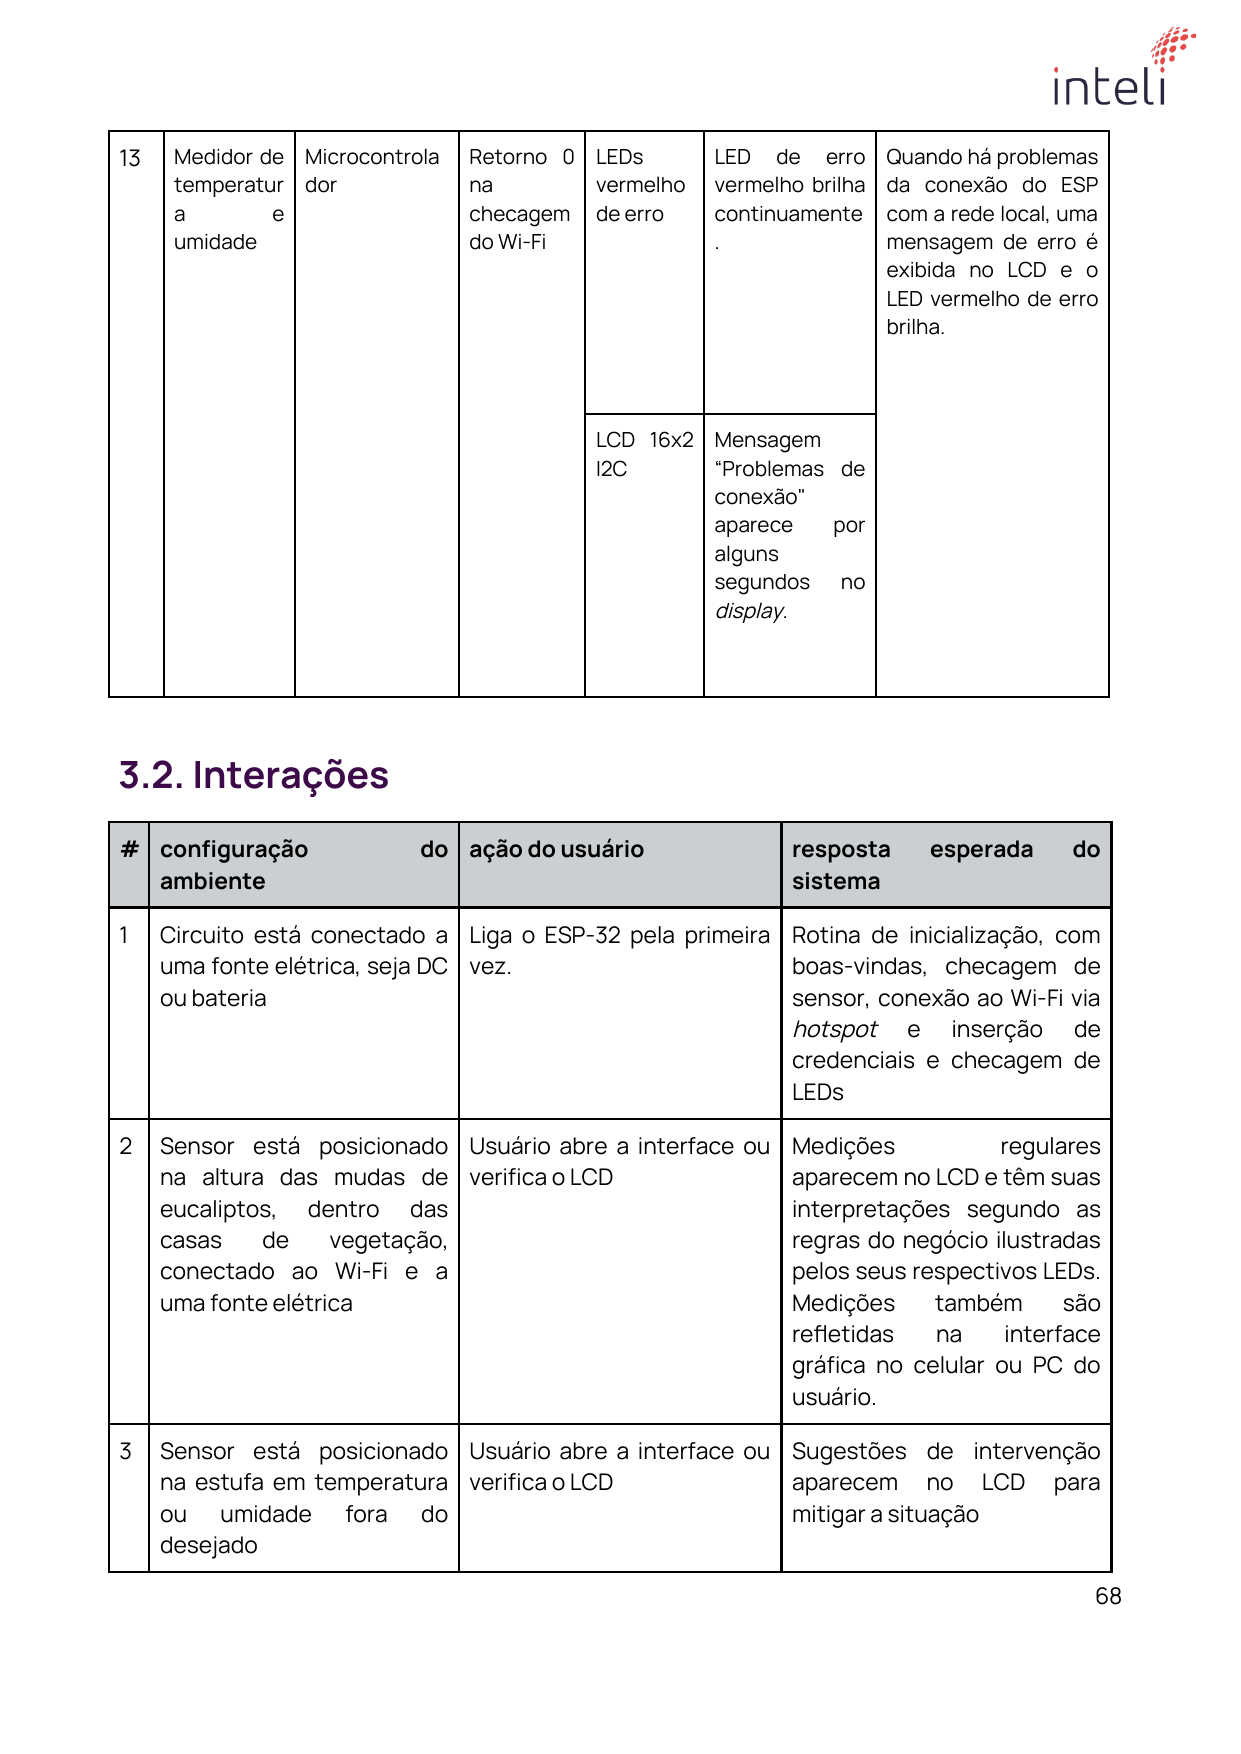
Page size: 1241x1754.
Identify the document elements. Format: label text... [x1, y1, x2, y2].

table_cell Medições regulares aparecem no LCD e têm suas interpretações segundo as regras do negócio ilustradas pelos seus respectivos LEDs. Medições também são refletidas na interface gráfica no celular ou PC do usuário. [783, 1120, 1110, 1422]
table_cell Quando há problemas da conexão do ESP com a rede local, uma mensagem de erro é exibida no LCD e o LED vermelho de erro brilha. [877, 132, 1108, 696]
table_cell Circuito está conectado a uma fonte elétrica, seja DC ou bateria [150, 909, 458, 1117]
picture [1054, 27, 1197, 105]
table_cell 1 [110, 909, 148, 1117]
table_cell Usuário abre a interface ou verifica o LCD [460, 1120, 780, 1422]
table_cell Retorno 0 na checagem do Wi-Fi [460, 132, 584, 696]
table_cell Liga o ESP-32 pela primeira vez. [460, 909, 780, 1117]
table_header # [110, 823, 148, 906]
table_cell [165, 132, 294, 696]
table_cell Sugestões de intervenção aparecem no LCD para mitigar a situação [783, 1425, 1110, 1571]
table_cell Rotina de inicialização, com boas-vindas, checagem de sensor, conexão ao Wi-Fi via hotspot e inserção de credenciais e checagem de LEDs [783, 909, 1110, 1117]
table_header configuração do ambiente [150, 823, 458, 906]
table_header resposta esperada do sistema [783, 823, 1110, 906]
table_cell 2 [110, 1120, 148, 1422]
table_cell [460, 1425, 780, 1571]
table_cell 3 [110, 1425, 148, 1571]
table_header ação do usuário [460, 823, 780, 906]
table_cell Sensor está posicionado na altura das mudas de eucaliptos, dentro das casas de vegetação, conectado ao Wi-Fi e a uma fonte elétrica [150, 1120, 458, 1422]
table_cell LED de erro vermelho brilha continuamente. [705, 132, 875, 413]
table_cell 13 [110, 132, 163, 696]
table_cell LEDs vermelho de erro [586, 132, 703, 413]
table_cell Mensagem “Problemas de conexão" aparece por alguns segundos no display. [705, 415, 875, 696]
table_cell LCD 16x2 I2C [586, 415, 703, 696]
table_cell Microcontrolador [296, 132, 458, 696]
subtitle 3.2. Interações [118, 749, 1122, 800]
table_cell Sensor está posicionado na estufa em temperatura ou umidade fora do desejado [150, 1425, 458, 1571]
